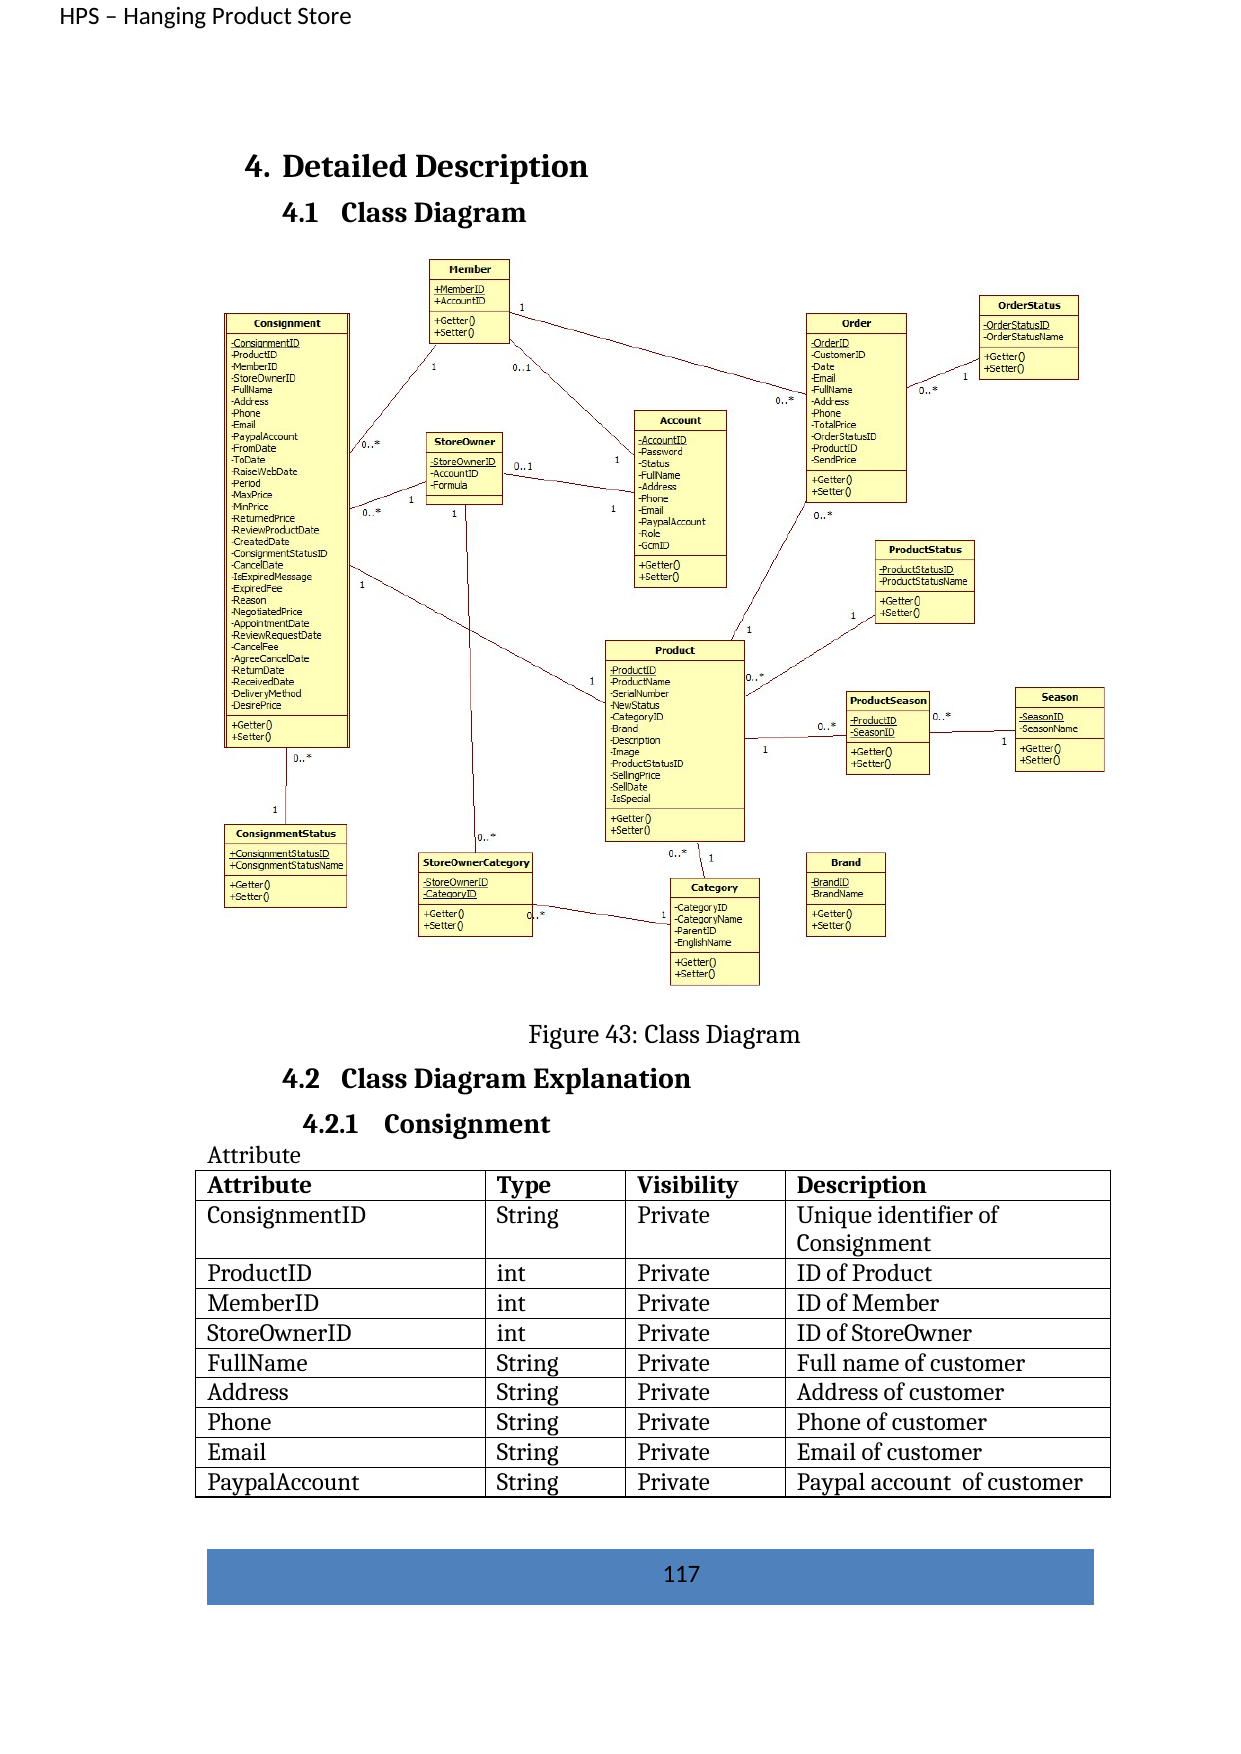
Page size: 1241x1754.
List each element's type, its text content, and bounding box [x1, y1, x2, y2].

subtitle Consignment [303, 1109, 1122, 1141]
table_cell Private [626, 1259, 785, 1288]
table_cell String [486, 1378, 625, 1407]
subtitle Class Diagram Explanation [282, 1063, 1122, 1096]
table_cell ID of StoreOwner [786, 1319, 1110, 1347]
table_cell FullName [196, 1349, 485, 1377]
table_cell Private [626, 1408, 785, 1437]
table_cell ConsignmentID [196, 1201, 485, 1258]
table_cell Full name of customer [786, 1349, 1110, 1377]
table_cell Private [626, 1438, 785, 1467]
table_cell Private [626, 1349, 785, 1377]
table_cell String [486, 1468, 625, 1496]
table_cell Unique identifier of Consignment [786, 1201, 1110, 1258]
table_cell Email of customer [786, 1438, 1110, 1467]
table_cell Email [196, 1438, 485, 1467]
table_cell Phone [196, 1408, 485, 1437]
table_cell String [486, 1349, 625, 1377]
table_header Visibility [626, 1171, 785, 1199]
table_header Attribute [196, 1171, 485, 1199]
table_cell int [486, 1259, 625, 1288]
text Figure 43: Class Diagram [207, 1019, 1122, 1050]
table_cell Private [626, 1319, 785, 1347]
table_header Description [786, 1171, 1110, 1199]
subtitle Class Diagram [282, 196, 1122, 229]
table_header Type [486, 1171, 625, 1199]
picture [207, 241, 1122, 1003]
table_cell MemberID [196, 1289, 485, 1318]
table_cell ID of Product [786, 1259, 1110, 1288]
table_cell PaypalAccount [196, 1468, 485, 1496]
table_cell Private [626, 1468, 785, 1496]
table_cell int [486, 1289, 625, 1318]
text Attribute [207, 1141, 1122, 1170]
table_cell Paypal account of customer [786, 1468, 1110, 1496]
table_cell String [486, 1201, 625, 1258]
table_cell ProductID [196, 1259, 485, 1288]
table_cell int [486, 1319, 625, 1347]
table_cell Address [196, 1378, 485, 1407]
subtitle Detailed Description [244, 147, 1122, 185]
table_cell String [486, 1438, 625, 1467]
table_cell ID of Member [786, 1289, 1110, 1318]
table_cell Private [626, 1378, 785, 1407]
table_cell StoreOwnerID [196, 1319, 485, 1347]
table_cell Private [626, 1201, 785, 1258]
table_cell Phone of customer [786, 1408, 1110, 1437]
table_cell Private [626, 1289, 785, 1318]
table_cell Address of customer [786, 1378, 1110, 1407]
table_cell String [486, 1408, 625, 1437]
